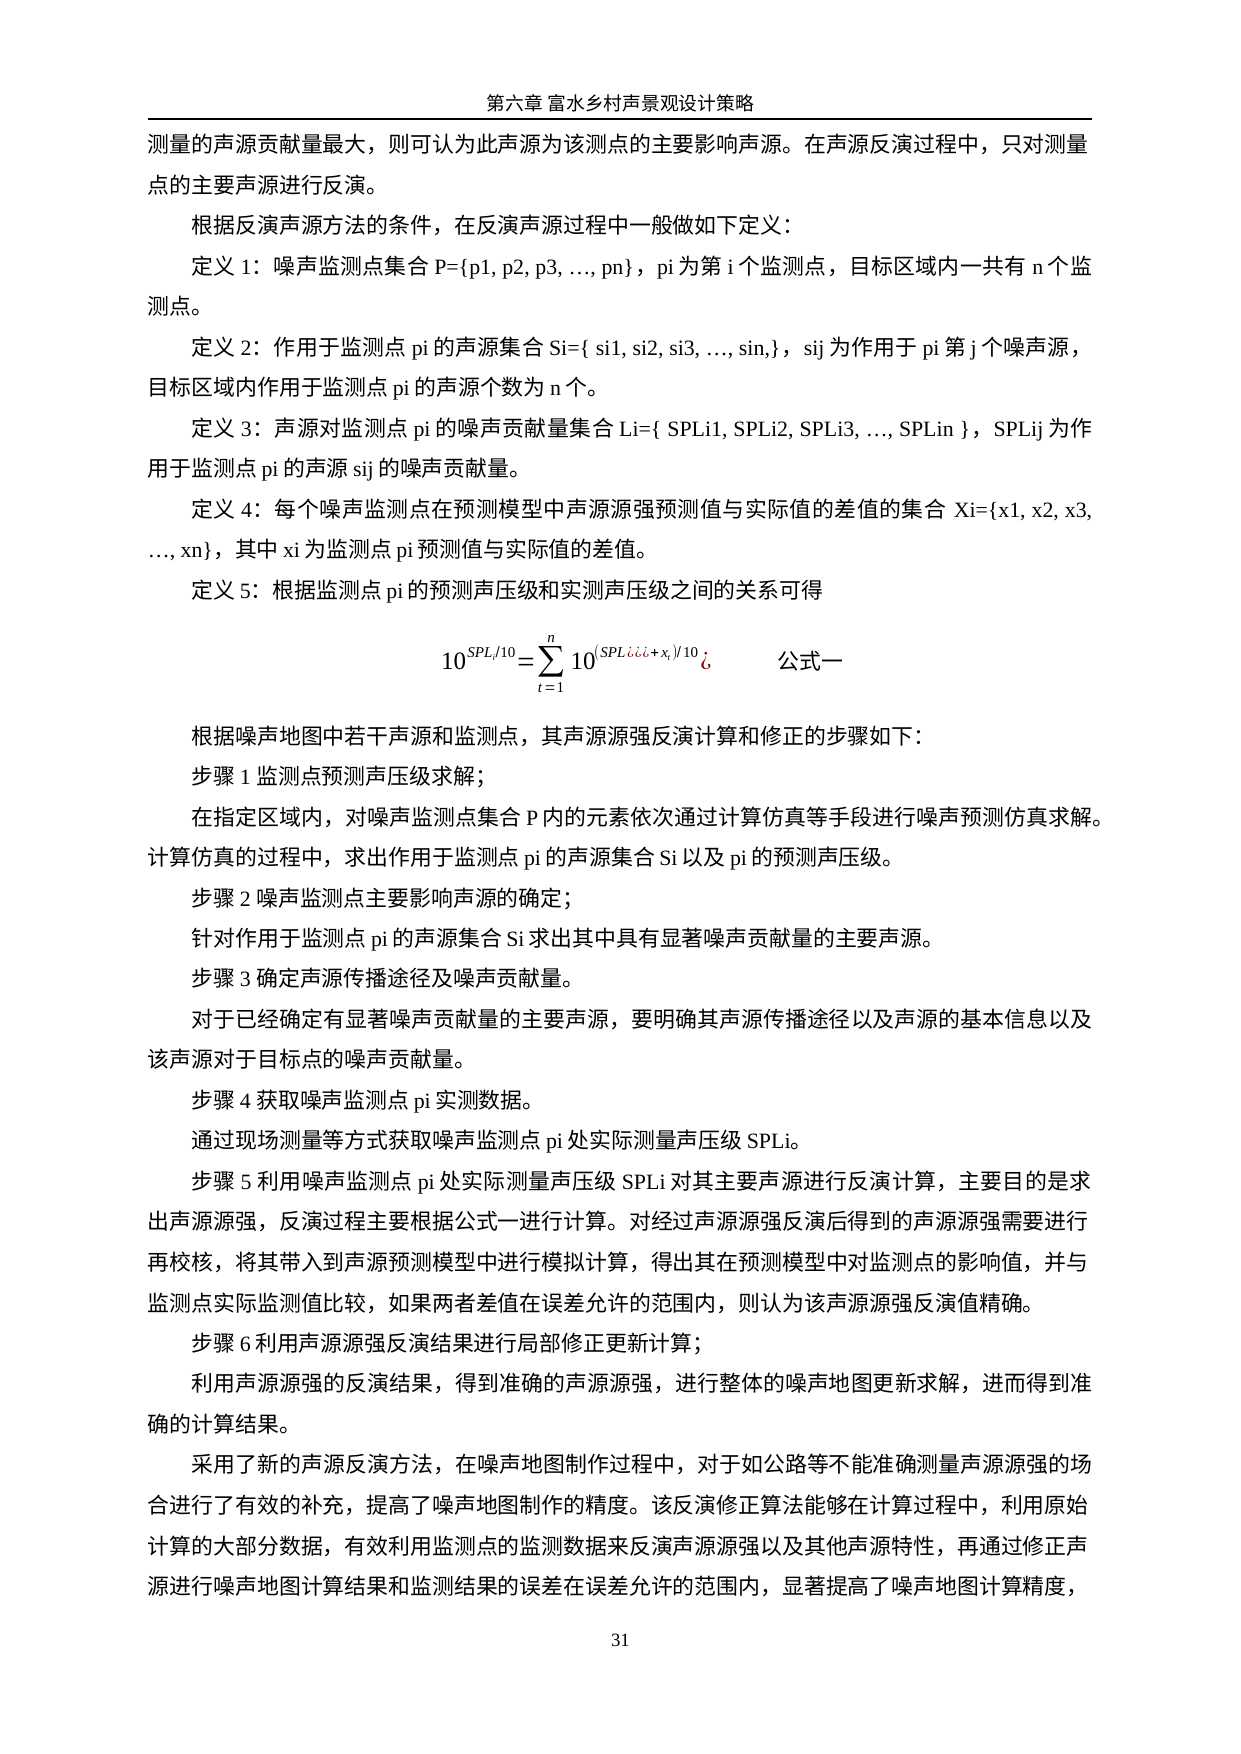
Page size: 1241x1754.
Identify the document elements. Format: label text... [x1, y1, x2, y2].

text 步骤4 获取噪声监测点pi实测数据。 [148, 1082, 1092, 1115]
text 步骤5 利用噪声监测点pi处实际测量声压级SPLi对其主要声源进行反演计算，主要目的是求出声源源强，反演过程主要根据公式一进行计算。对经过声源源强反演后得到的声源源强需要进行再校核，将其带入到声源预测模型中进行模拟计算，得出其在预测模型中对监测点的影响值，并与监测点实际监测值比较，如果两者差值在误差允许的范围内，则认为该声源源强反演值精确。 [148, 1163, 1092, 1318]
text 根据噪声地图中若干声源和监测点，其声源源强反演计算和修正的步骤如下： [148, 718, 1092, 751]
text 步骤3 确定声源传播途径及噪声贡献量。 [148, 961, 1092, 993]
text 定义1：噪声监测点集合P={p1, p2, p3, …, pn}，pi为第i个监测点，目标区域内一共有n个监测点。 [148, 248, 1092, 321]
text 在指定区域内，对噪声监测点集合P内的元素依次通过计算仿真等手段进行噪声预测仿真求解。计算仿真的过程中，求出作用于监测点pi的声源集合Si以及pi的预测声压级。 [148, 799, 1092, 872]
text 步骤6利用声源源强反演结果进行局部修正更新计算； [148, 1326, 1092, 1358]
text 对于已经确定有显著噪声贡献量的主要声源，要明确其声源传播途径以及声源的基本信息以及该声源对于目标点的噪声贡献量。 [148, 1001, 1092, 1074]
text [148, 1447, 1092, 1601]
text 定义3：声源对监测点pi的噪声贡献量集合Li={ SPLi1, SPLi2, SPLi3, …, SPLin }，SPLij为作用于监测点pi的声源sij的噪声贡献量。 [148, 410, 1092, 483]
text 定义4：每个噪声监测点在预测模型中声源源强预测值与实际值的差值的集合Xi={x1, x2, x3,…, xn}，其中xi为监测点pi预测值与实际值的差值。 [148, 491, 1092, 564]
text 定义5：根据监测点pi的预测声压级和实测声压级之间的关系可得 [148, 572, 1092, 605]
text 定义2：作用于监测点pi的声源集合Si={ si1, si2, si3, …, sin,}，sij为作用于pi第j个噪声源，目标区域内作用于监测点pi的声源个数为n个。 [148, 329, 1092, 402]
text 根据反演声源方法的条件，在反演声源过程中一般做如下定义： [148, 208, 1092, 240]
text 通过现场测量等方式获取噪声监测点pi处实际测量声压级SPLi。 [148, 1123, 1092, 1155]
text 公式一 [148, 613, 1092, 710]
text 步骤2 噪声监测点主要影响声源的确定； [148, 880, 1092, 913]
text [148, 127, 1092, 200]
text 步骤1 监测点预测声压级求解； [148, 759, 1092, 791]
text 针对作用于监测点pi的声源集合Si求出其中具有显著噪声贡献量的主要声源。 [148, 921, 1092, 953]
text 利用声源源强的反演结果，得到准确的声源源强，进行整体的噪声地图更新求解，进而得到准确的计算结果。 [148, 1366, 1092, 1439]
